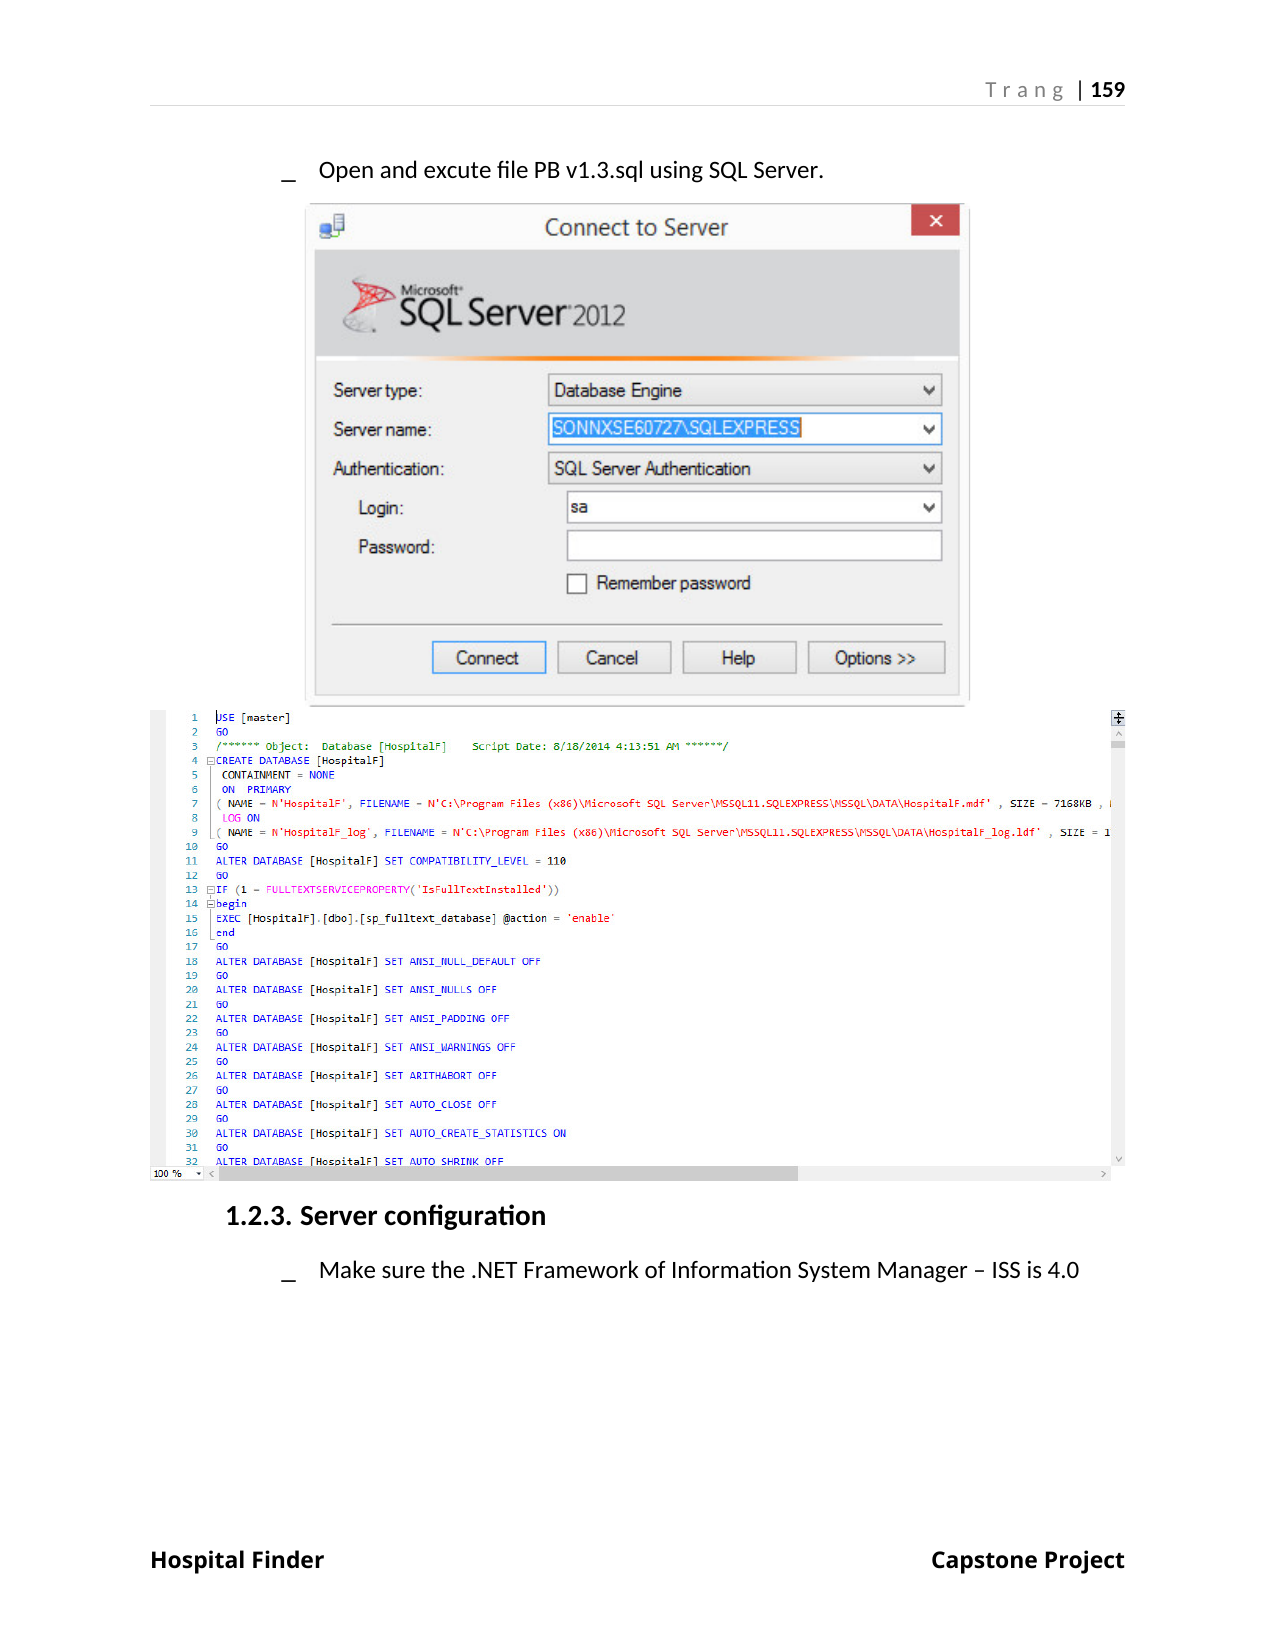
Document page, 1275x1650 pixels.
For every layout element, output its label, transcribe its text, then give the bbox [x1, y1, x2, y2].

list Server configuration [225, 1197, 1125, 1233]
picture [150, 710, 1125, 1181]
picture [304, 203, 971, 707]
list Open and excute file PB v1.3.sql using SQL Server. [281, 150, 1125, 186]
list Make sure the .NET Framework of Information System Manager – ISS is 4.0 [281, 1251, 1125, 1286]
